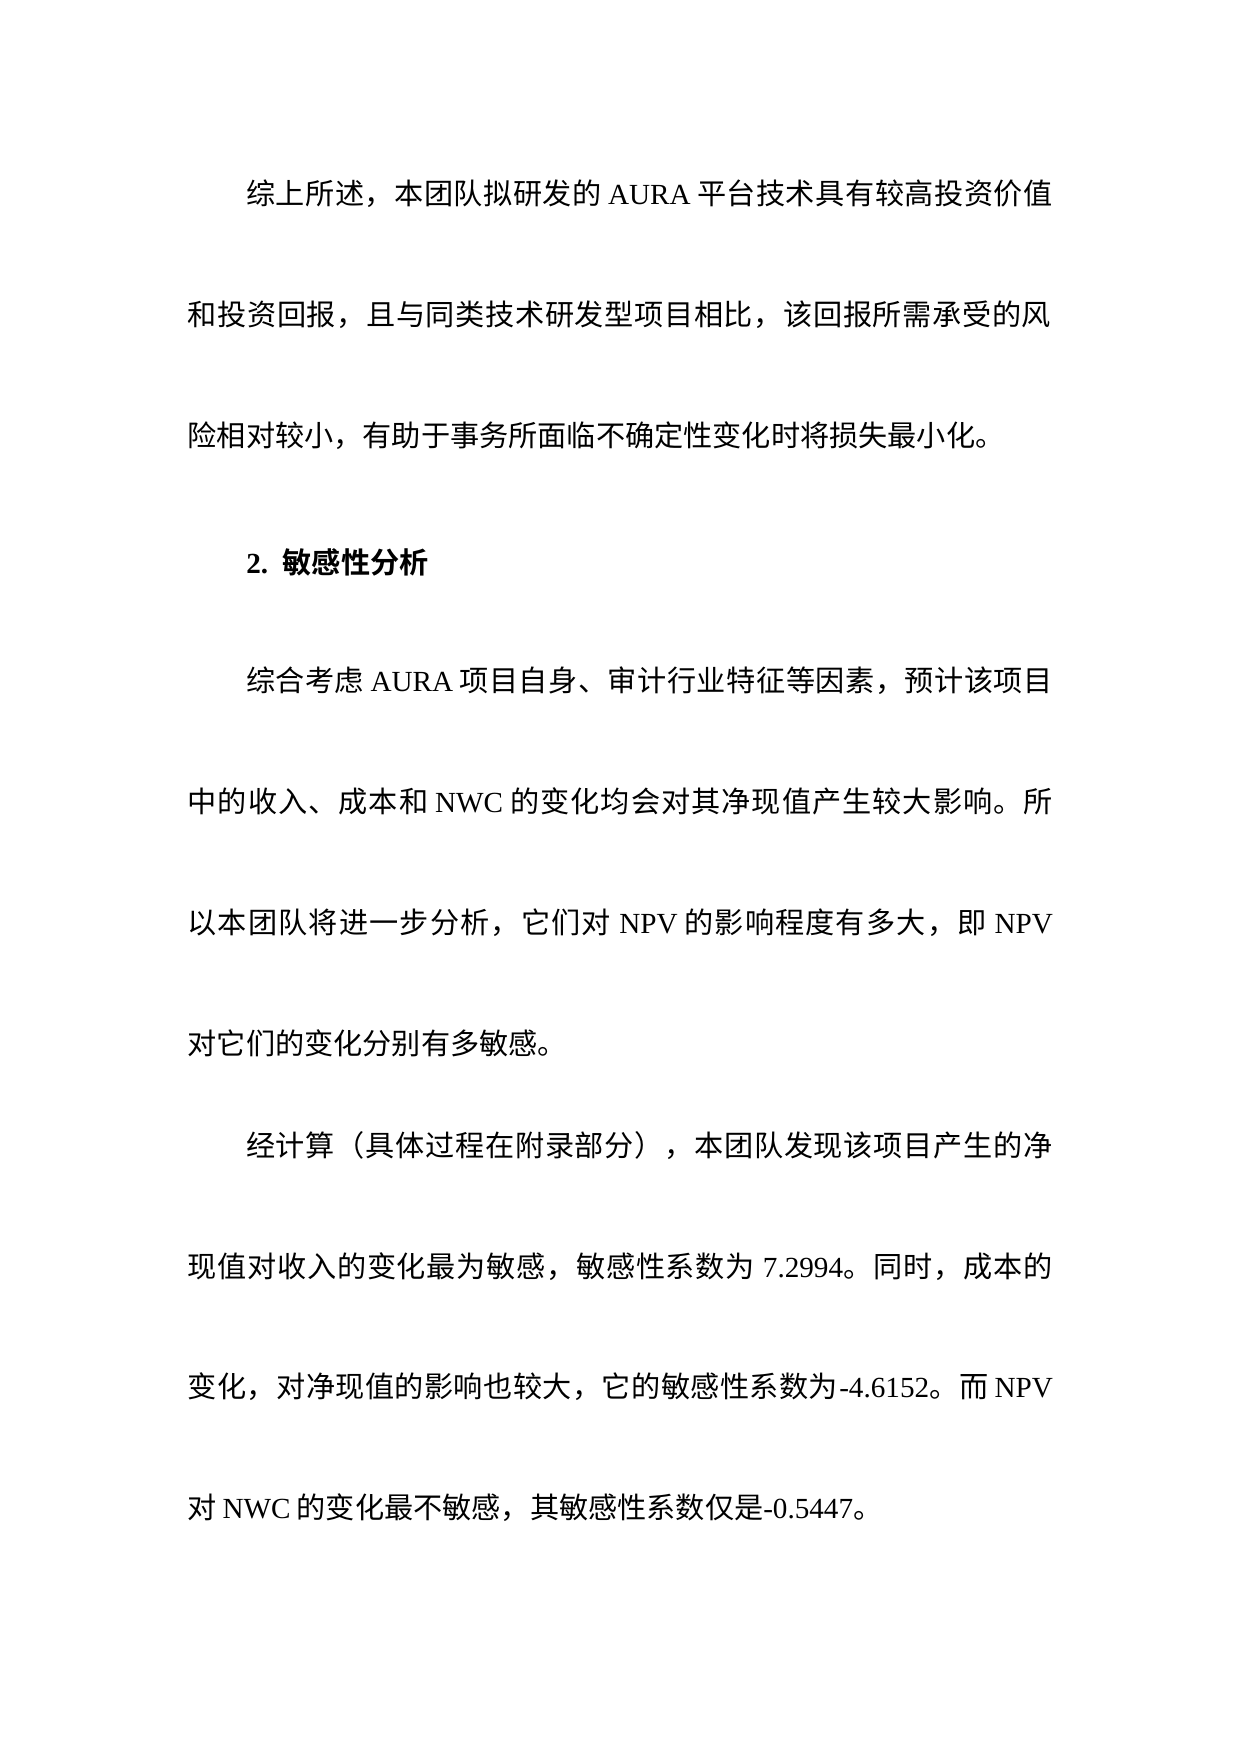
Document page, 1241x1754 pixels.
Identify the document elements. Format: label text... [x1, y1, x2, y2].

text 经计算（具体过程在附录部分），本团队发现该项目产生的净现值对收入的变化最为敏感，敏感性系数为7.2994。同时，成本的变化，对净现值的影响也较大，它的敏感性系数为-4.6152。而NPV对NWC的变化最不敏感，其敏感性系数仅是-0.5447。 [187, 1103, 1053, 1546]
text 综上所述，本团队拟研发的AURA平台技术具有较高投资价值和投资回报，且与同类技术研发型项目相比，该回报所需承受的风险相对较小，有助于事务所面临不确定性变化时将损失最小化。 [187, 151, 1053, 474]
subtitle 2. 敏感性分析 [187, 520, 1053, 601]
text 综合考虑AURA项目自身、审计行业特征等因素，预计该项目中的收入、成本和NWC的变化均会对其净现值产生较大影响。所以本团队将进一步分析，它们对NPV的影响程度有多大，即NPV对它们的变化分别有多敏感。 [187, 638, 1053, 1082]
